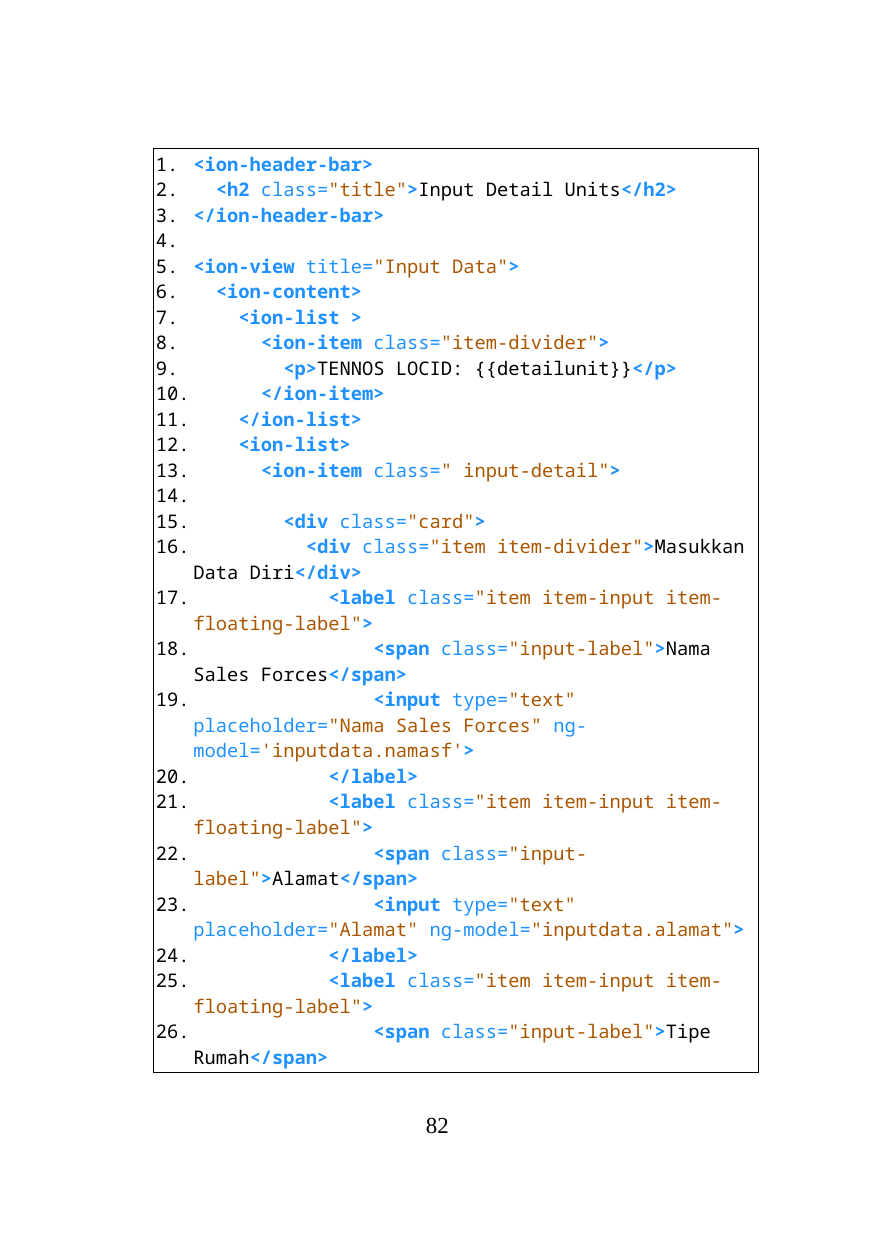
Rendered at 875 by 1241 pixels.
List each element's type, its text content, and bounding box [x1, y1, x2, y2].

list </label> [154, 939, 758, 964]
list <ion-item class=" input-detail"> [154, 454, 758, 483]
list <div class="card"> [154, 505, 758, 531]
list <span class="input-label">Alamat</span> [154, 837, 758, 888]
list <span class="input-label">Nama Sales Forces</span> [154, 633, 758, 684]
list <ion-list> [154, 428, 758, 454]
list <ion-header-bar> [154, 149, 758, 173]
list <ion-list > [154, 301, 758, 326]
list <p>TENNOS LOCID: {{detailunit}}</p> [154, 352, 758, 377]
list <label class="item item-input item-floating-label"> [154, 582, 758, 633]
list <ion-content> [154, 275, 758, 301]
list </ion-header-bar> [154, 199, 758, 227]
list <span class="input-label">Tipe Rumah</span> [154, 1015, 758, 1072]
list </ion-item> [154, 377, 758, 403]
list <label class="item item-input item-floating-label"> [154, 964, 758, 1015]
list </label> [154, 760, 758, 786]
list </ion-list> [154, 403, 758, 428]
list <input type="text" placeholder="Alamat" ng-model="inputdata.alamat"> [154, 888, 758, 939]
list <div class="item item-divider">Masukkan Data Diri</div> [154, 531, 758, 582]
list <label class="item item-input item-floating-label"> [154, 786, 758, 837]
list <input type="text" placeholder="Nama Sales Forces" ng-model='inputdata.namasf'> [154, 684, 758, 760]
list <ion-view title="Input Data"> [154, 250, 758, 275]
list <h2 class="title">Input Detail Units</h2> [154, 173, 758, 199]
list <ion-item class="item-divider"> [154, 326, 758, 352]
